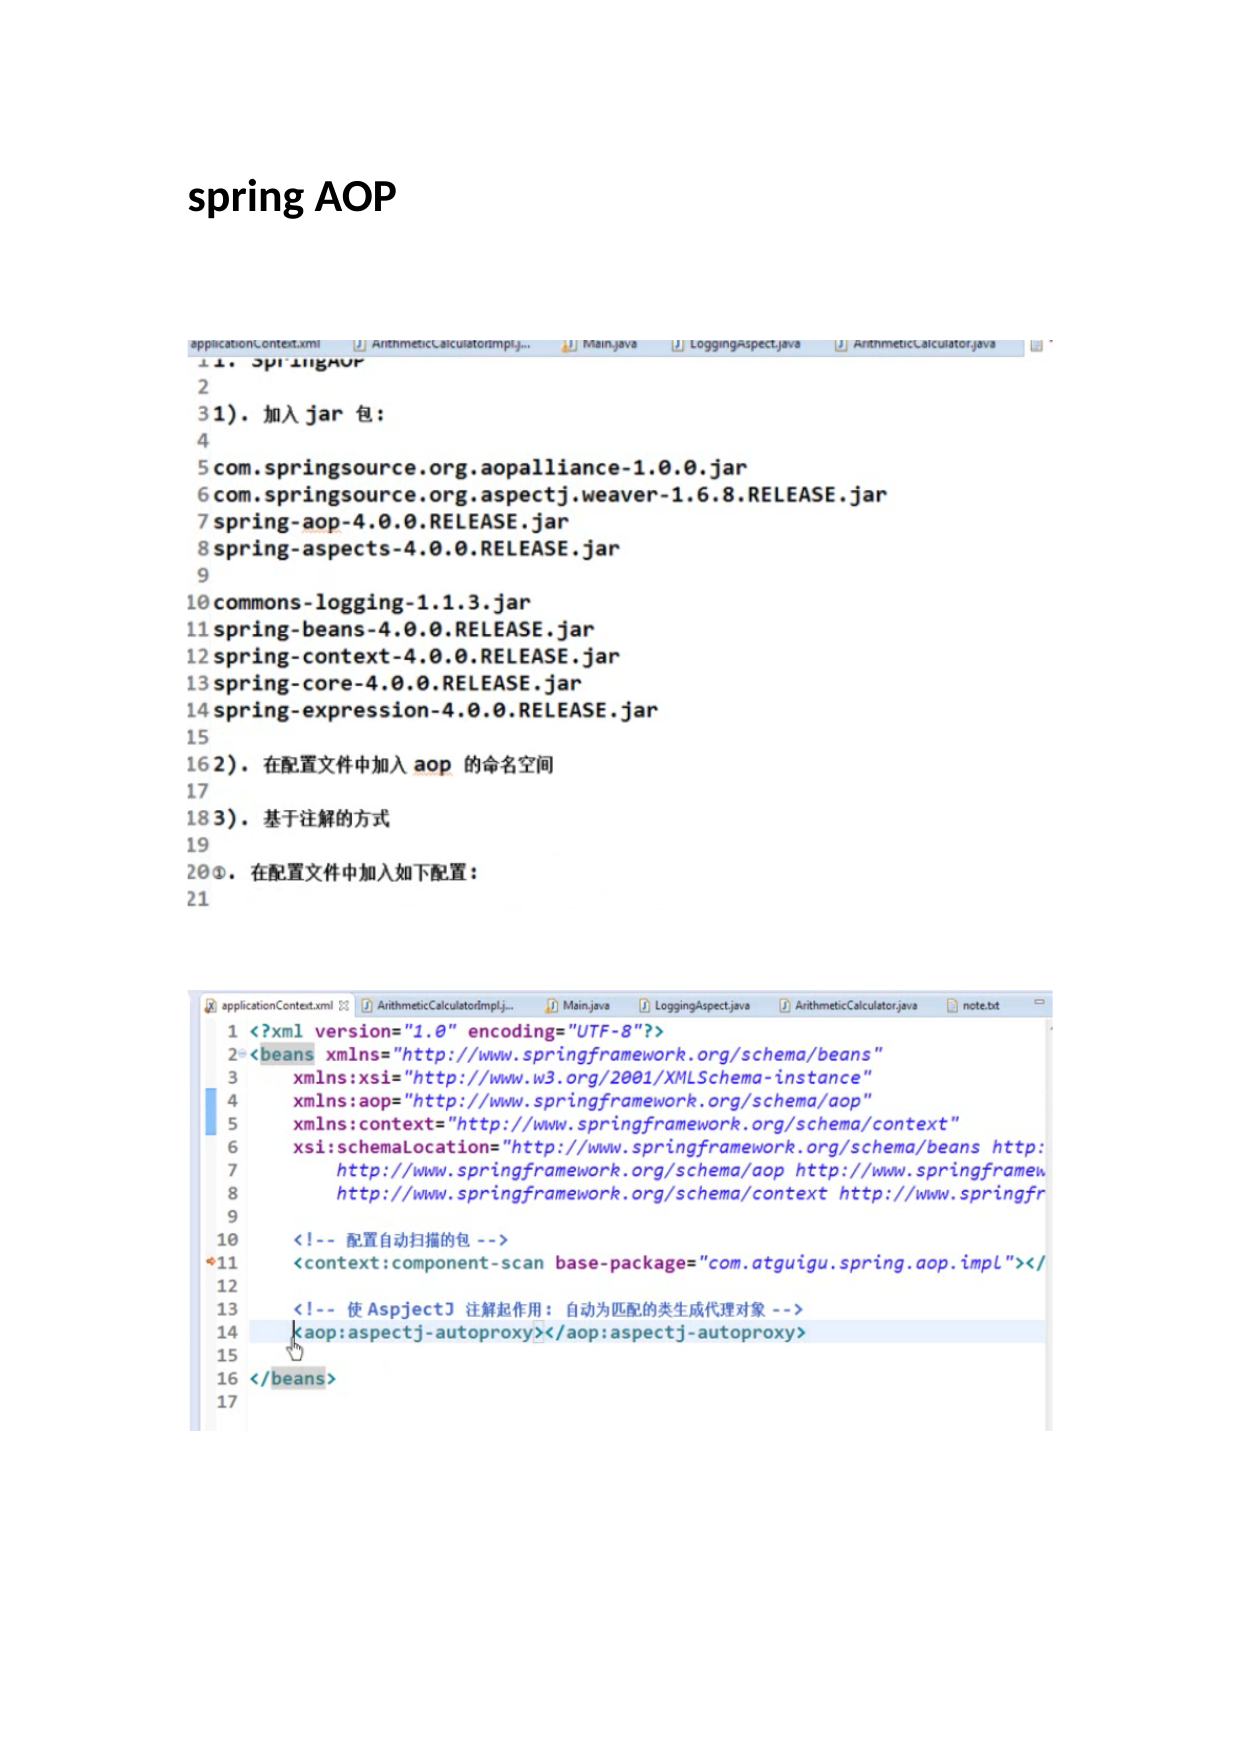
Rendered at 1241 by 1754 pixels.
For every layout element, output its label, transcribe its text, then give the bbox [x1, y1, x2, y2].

picture [187, 340, 1053, 910]
picture [187, 990, 1053, 1431]
subtitle spring AOP [187, 162, 1053, 227]
